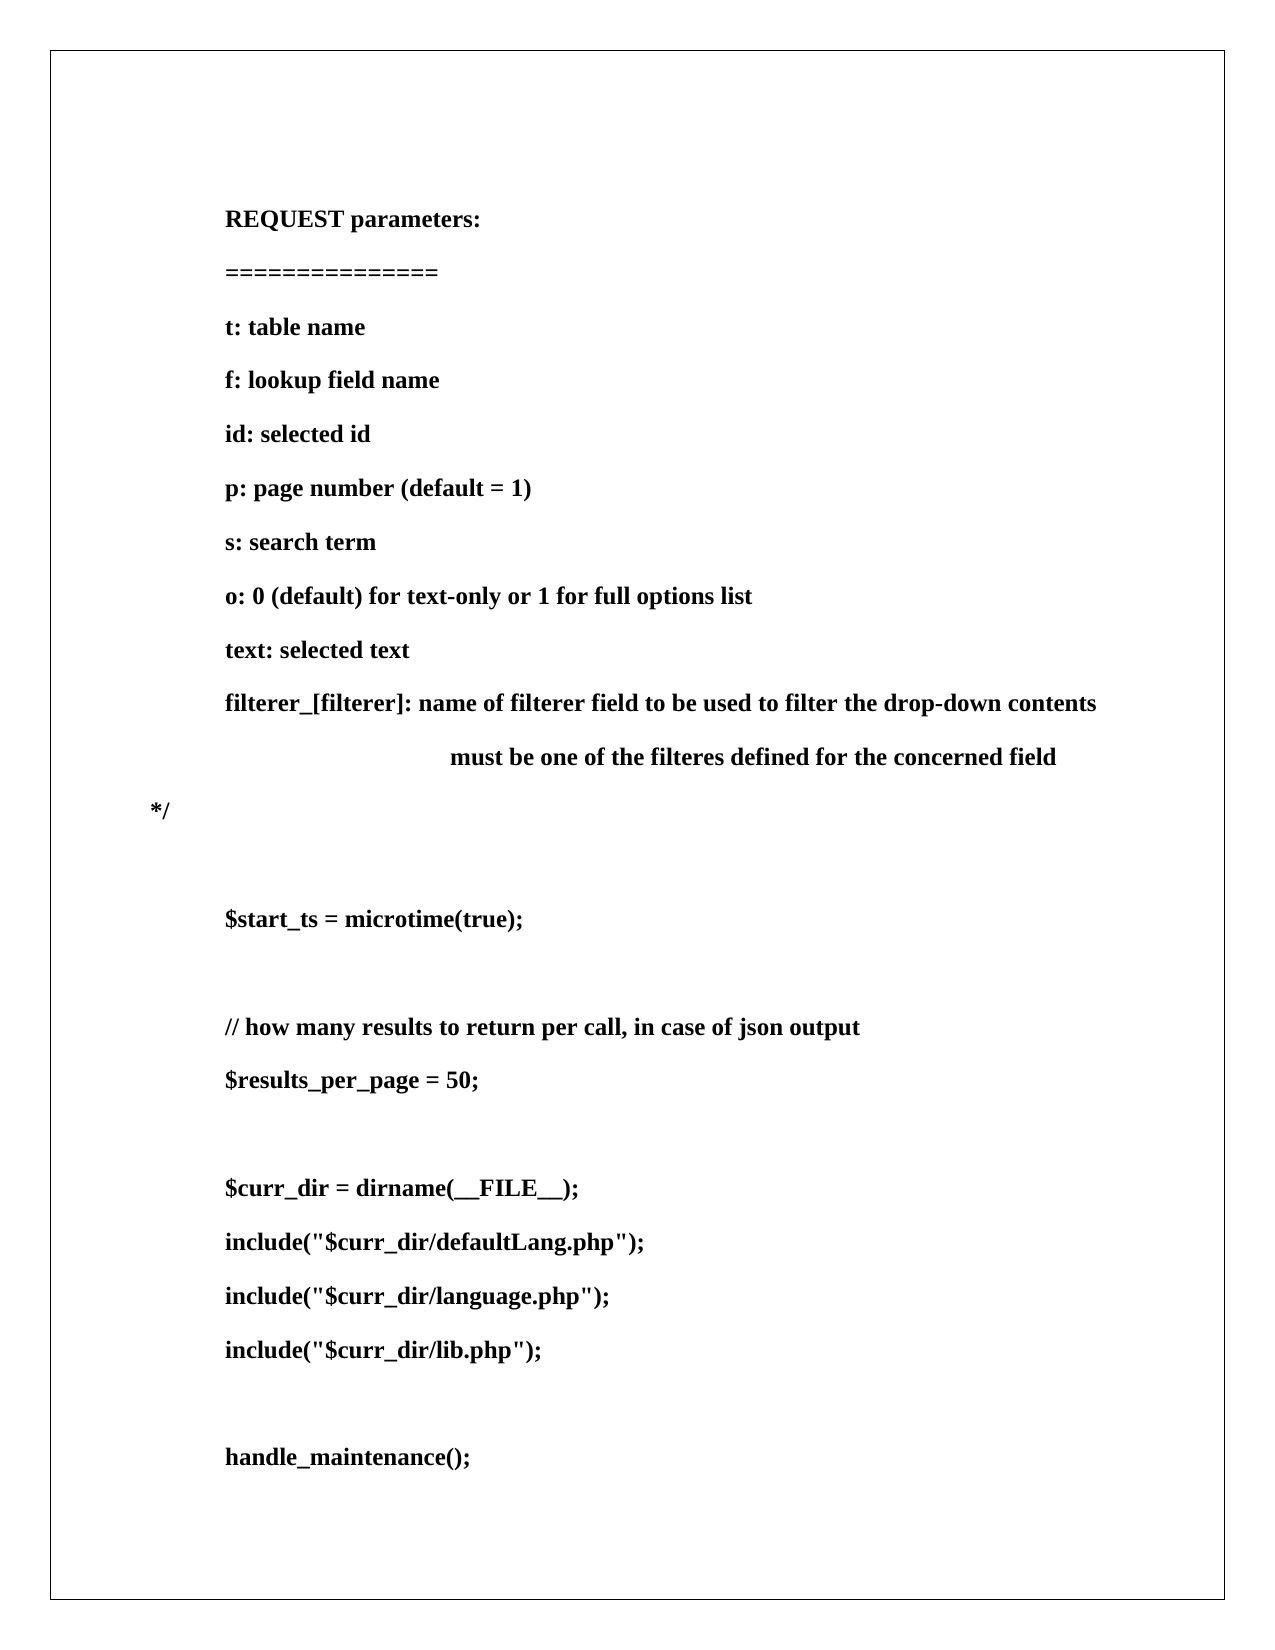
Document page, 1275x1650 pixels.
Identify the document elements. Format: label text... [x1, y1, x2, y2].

text $results_per_page = 50; [150, 1066, 1152, 1094]
text must be one of the filteres defined for the concerned field [150, 742, 1152, 771]
text include("$curr_dir/lib.php"); [150, 1335, 1152, 1363]
text */ [150, 796, 1152, 825]
text p: page number (default = 1) [150, 473, 1152, 502]
text REQUEST parameters: [150, 204, 1152, 233]
text f: lookup field name [150, 365, 1152, 394]
text include("$curr_dir/language.php"); [150, 1281, 1152, 1310]
text // how many results to return per call, in case of json output [150, 1012, 1152, 1040]
text include("$curr_dir/defaultLang.php"); [150, 1227, 1152, 1256]
text filterer_[filterer]: name of filterer field to be used to filter the drop-down contents [150, 688, 1152, 717]
text s: search term [150, 527, 1152, 556]
text =============== [150, 258, 1152, 286]
text $start_ts = microtime(true); [150, 904, 1152, 933]
text t: table name [150, 312, 1152, 340]
text id: selected id [150, 419, 1152, 448]
text handle_maintenance(); [150, 1442, 1152, 1471]
text o: 0 (default) for text-only or 1 for full options list [150, 581, 1152, 609]
text $curr_dir = dirname(__FILE__); [150, 1173, 1152, 1202]
text text: selected text [150, 635, 1152, 663]
